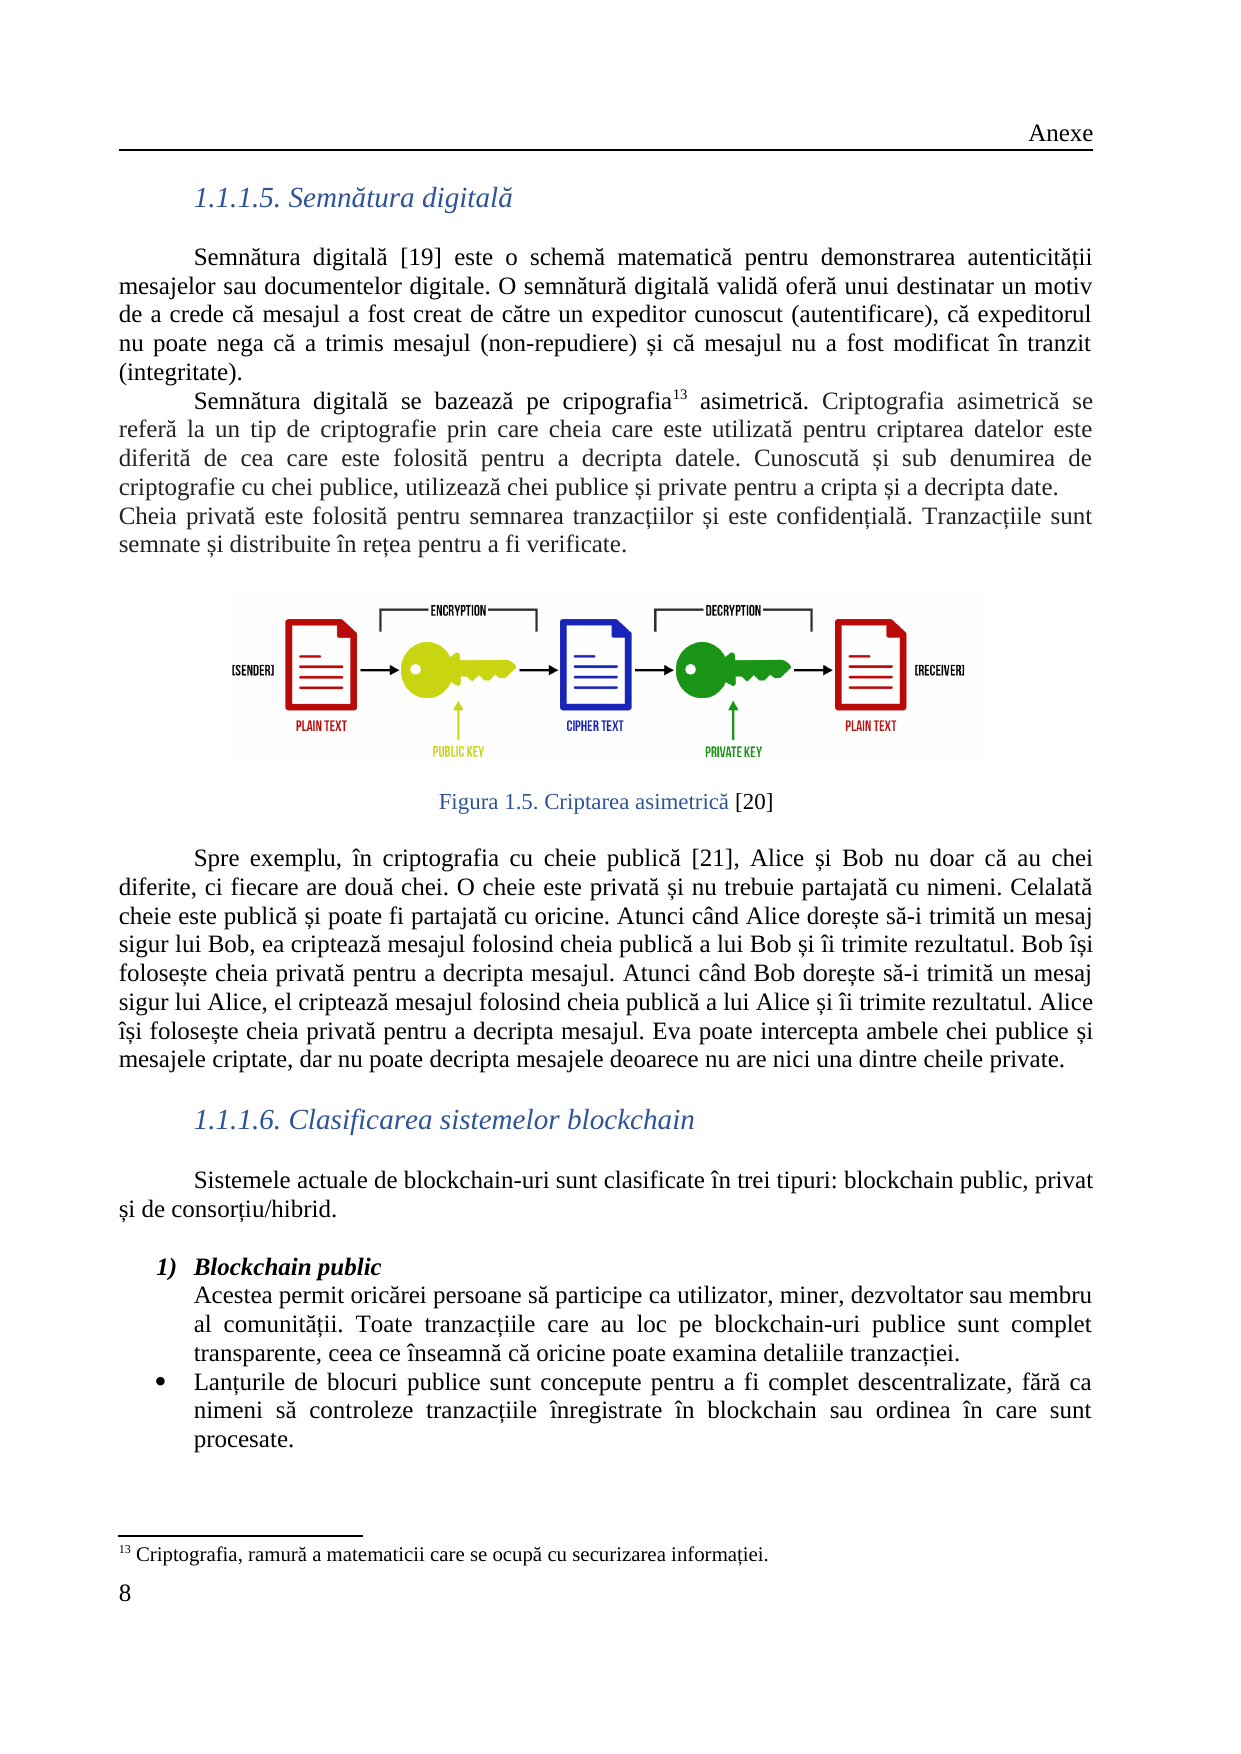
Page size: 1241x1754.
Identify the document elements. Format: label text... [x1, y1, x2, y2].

text Sistemele actuale de blockchain-uri sunt clasificate în trei tipuri: blockchain public, privat și de consorțiu/hibrid. [118, 1165, 1093, 1223]
text Figura 1.5. Criptarea asimetrică [118, 788, 1093, 814]
list Blockchain public [156, 1252, 1093, 1281]
list Acestea permit oricărei persoane să participe ca utilizator, miner, dezvoltator sau membru al comunității. Toate tranzacțiile care au loc pe blockchain-uri publice sunt complet transparente, ceea ce înseamnă că oricine poate examina detaliile tranzacției. [193, 1281, 1093, 1367]
subtitle 1.1.1.6. Clasificarea sistemelor blockchain [118, 1102, 1093, 1136]
text Spre exemplu, în criptografia cu cheie publică, Alice și Bob nu doar că au chei diferite, ci fiecare are două chei. O cheie este privată și nu trebuie partajată cu nimeni. Celalată cheie este publică și poate fi partajată cu oricine. Atunci când Alice dorește să-i trimită un mesaj sigur lui Bob, ea criptează mesajul folosind cheia publică a lui Bob și îi trimite rezultatul. Bob își folosește cheia privată pentru a decripta mesajul. Atunci când Bob dorește să-i trimită un mesaj sigur lui Alice, el criptează mesajul folosind cheia publică a lui Alice și îi trimite rezultatul. Alice își folosește cheia privată pentru a decripta mesajul. Eva poate intercepta ambele chei publice și mesajele criptate, dar nu poate decripta mesajele deoarece nu are nici una dintre cheile private. [118, 843, 1093, 1073]
text Semnătura digitală se bazează pe cripografia asimetrică. Criptografia asimetrică se referă la un tip de criptografie prin care cheia care este utilizată pentru criptarea datelor este diferită de cea care este folosită pentru a decripta datele. Cunoscută și sub denumirea de criptografie cu chei publice, utilizează chei publice și private pentru a cripta și a decripta date. [118, 386, 1093, 501]
text Cheia privată este folosită pentru semnarea tranzacțiilor și este confidențială. Tranzacțiile sunt semnate și distribuite în rețea pentru a fi verificate. [118, 501, 1093, 558]
subtitle 1.1.1.5. Semnătura digitală [118, 180, 1093, 213]
picture [228, 587, 984, 762]
list Lanțurile de blocuri publice sunt concepute pentru a fi complet descentralizate, fără ca nimeni să controleze tranzacțiile înregistrate în blockchain sau ordinea în care sunt procesate. [156, 1367, 1093, 1453]
text Semnătura digitală este o schemă matematică pentru demonstrarea autenticității mesajelor sau documentelor digitale. O semnătură digitală validă oferă unui destinatar un motiv de a crede că mesajul a fost creat de către un expeditor cunoscut (autentificare), că expeditorul nu poate nega că a trimis mesajul (non-repudiere) și că mesajul nu a fost modificat în tranzit (integritate). [118, 242, 1093, 386]
